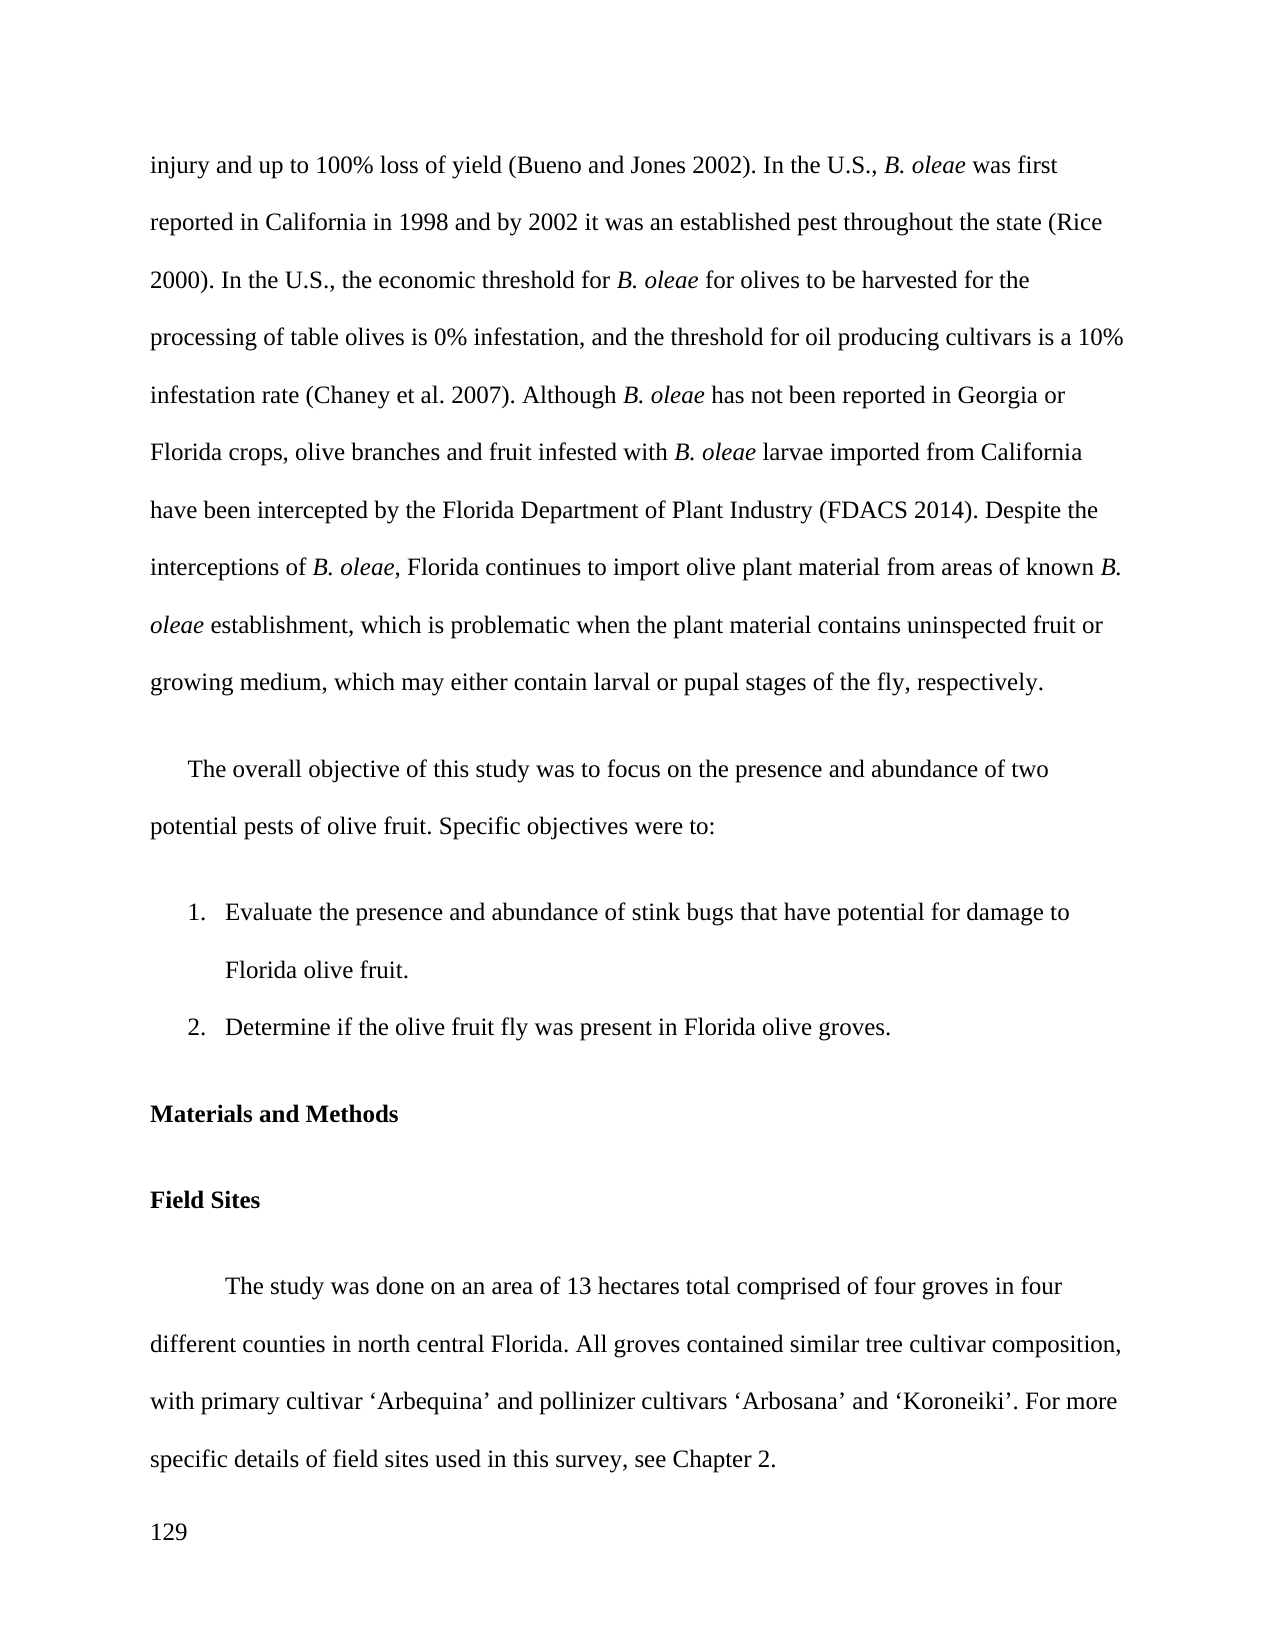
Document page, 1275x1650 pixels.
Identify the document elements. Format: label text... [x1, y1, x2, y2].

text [150, 150, 1125, 696]
list Evaluate the presence and abundance of stink bugs that have potential for damage to Florida olive fruit. [187, 897, 1125, 984]
text Materials and Methods [150, 1099, 1125, 1127]
text The overall objective of this study was to focus on the presence and abundance of two potential pests of olive fruit. Specific objectives were to: [150, 754, 1125, 840]
text Field Sites [150, 1185, 1125, 1214]
list Determine if the olive fruit fly was present in Florida olive groves. [187, 1012, 1125, 1041]
text The study was done on an area of 13 hectares total comprised of four groves in four different counties in north central Florida. All groves contained similar tree cultivar composition, with primary cultivar ‘Arbequina’ and pollinizer cultivars ‘Arbosana’ and ‘Koroneiki’. For more specific details of field sites used in this survey, see Chapter 2. [150, 1271, 1125, 1472]
